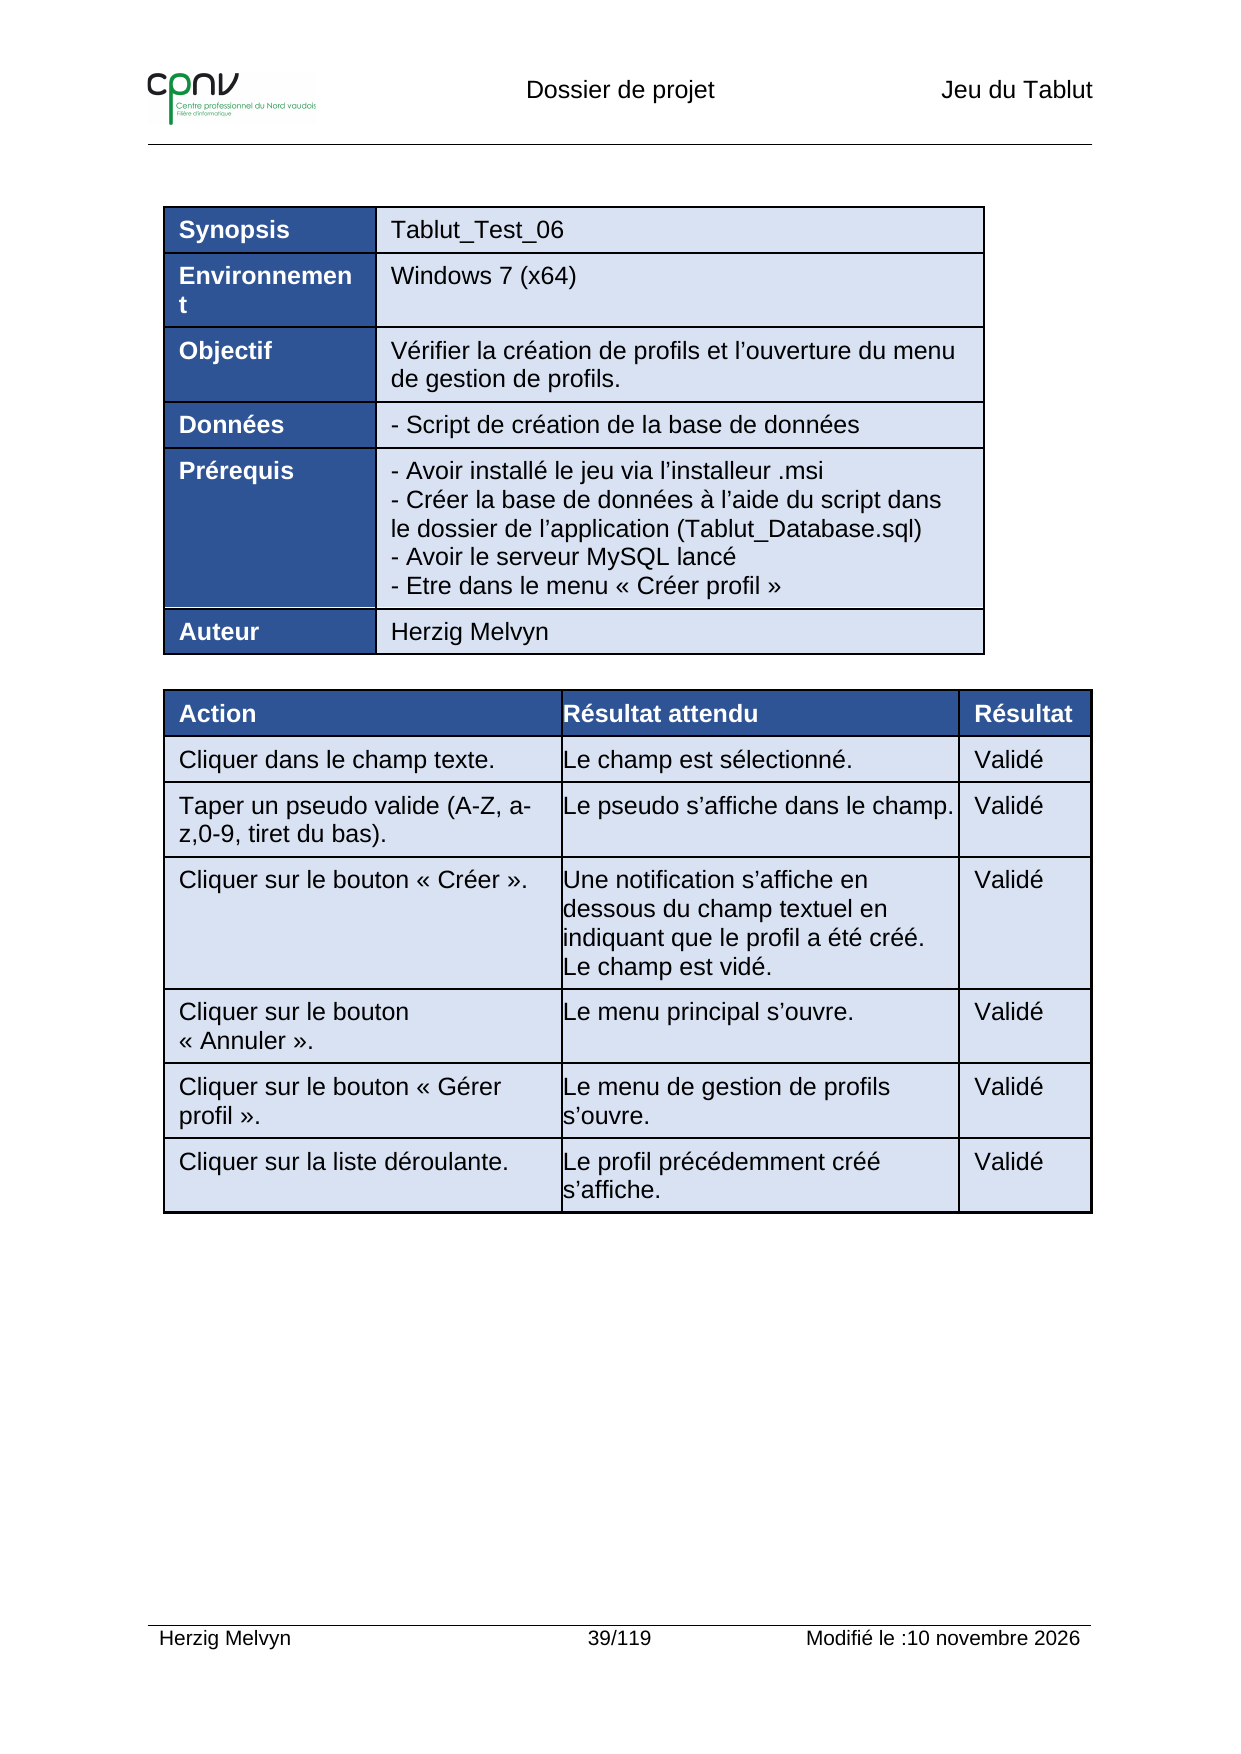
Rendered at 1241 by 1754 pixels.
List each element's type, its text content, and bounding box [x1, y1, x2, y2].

table_cell Cliquer sur le bouton « Créer ». [165, 858, 561, 988]
table_cell Le menu de gestion de profils s’ouvre. [563, 1064, 958, 1137]
picture [147, 73, 316, 125]
table_header Tablut_Test_06 [377, 208, 983, 252]
table_cell Cliquer sur la liste déroulante. [165, 1139, 561, 1211]
table_cell Validé [960, 858, 1090, 988]
table_cell Herzig Melvyn [377, 610, 983, 653]
table_cell Taper un pseudo valide (A-Z, a-z,0-9, tiret du bas). [165, 783, 561, 856]
table_cell Le profil précédemment créé s’affiche. [563, 1139, 958, 1211]
table_cell Validé [960, 783, 1090, 856]
table_cell - Avoir installé le jeu via l’installeur .msi - Créer la base de données à l’aide du script dans le dossier de l’application (Tablut_Database.sql) - Avoir le serveur MySQL lancé - Etre dans le menu « Créer profil » [377, 449, 983, 607]
table_cell Prérequis [165, 449, 375, 607]
table_header Résultat attendu [563, 691, 958, 735]
table_cell Une notification s’affiche en dessous du champ textuel en indiquant que le profil a été créé. Le champ est vidé. [563, 858, 958, 988]
table_cell Vérifier la création de profils et l’ouverture du menu de gestion de profils. [377, 328, 983, 401]
table_header Résultat [960, 691, 1090, 735]
table_cell Données [165, 403, 375, 447]
table_header Action [165, 691, 561, 735]
table_cell Validé [960, 737, 1090, 781]
table_cell Validé [960, 1139, 1090, 1211]
table_cell Objectif [165, 328, 375, 401]
table_cell Environnement [165, 254, 375, 326]
table_cell Le champ est sélectionné. [563, 737, 958, 781]
table_cell Validé [960, 990, 1090, 1062]
table_header Synopsis [165, 208, 375, 252]
table_cell Cliquer sur le bouton « Annuler ». [165, 990, 561, 1062]
table_cell Le menu principal s’ouvre. [563, 990, 958, 1062]
table_cell Validé [960, 1064, 1090, 1137]
table_cell - Script de création de la base de données [377, 403, 983, 447]
table_cell Le pseudo s’affiche dans le champ. [563, 783, 958, 856]
table_cell Cliquer sur le bouton « Gérer profil ». [165, 1064, 561, 1137]
table_cell Auteur [165, 610, 375, 653]
table_cell Windows 7 (x64) [377, 254, 983, 326]
table_cell Cliquer dans le champ texte. [165, 737, 561, 781]
